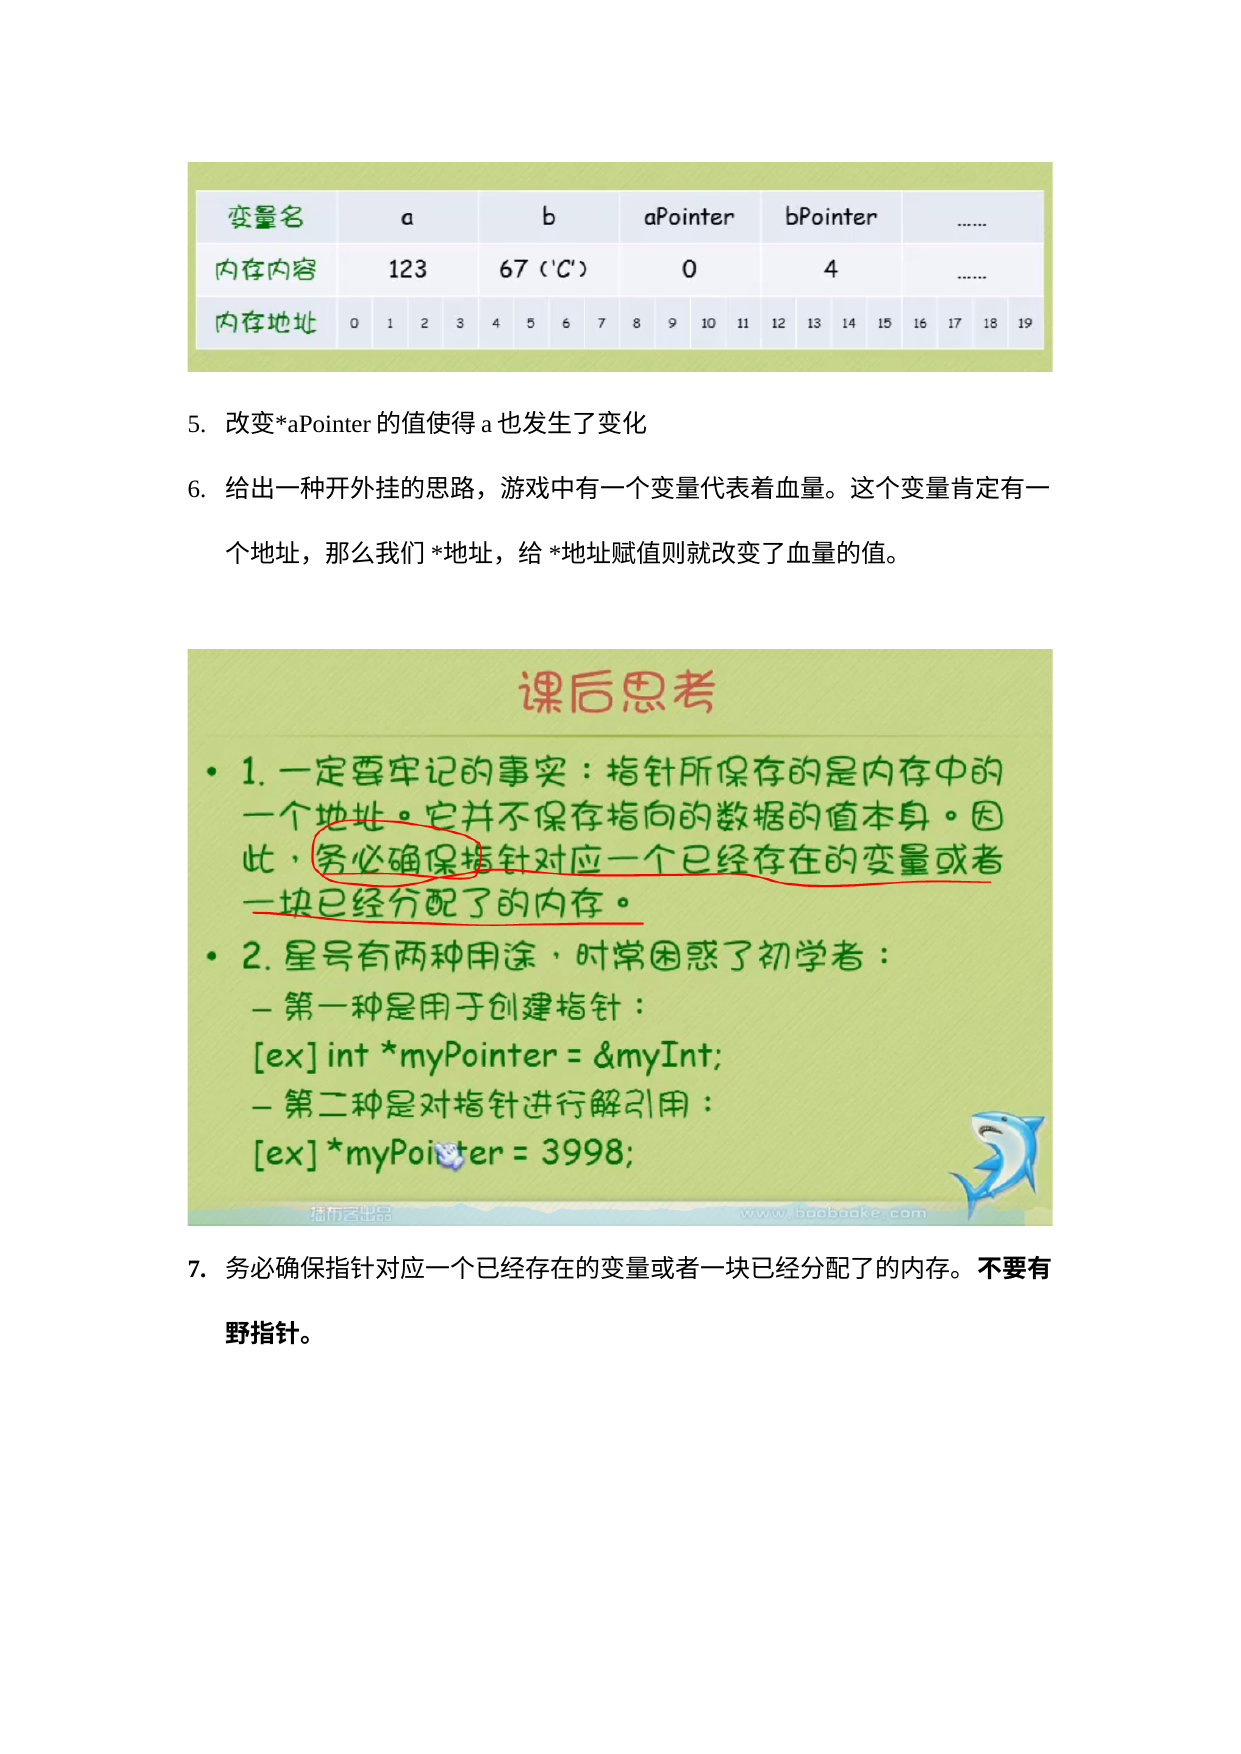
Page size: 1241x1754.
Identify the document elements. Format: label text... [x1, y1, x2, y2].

list 改变*aPointer的值使得a也发生了变化 [187, 389, 1053, 454]
picture [187, 162, 1053, 372]
list 务必确保指针对应一个已经存在的变量或者一块已经分配了的内存。不要有野指针。 [187, 1234, 1053, 1364]
picture [187, 649, 1053, 1226]
list 给出一种开外挂的思路，游戏中有一个变量代表着血量。这个变量肯定有一个地址，那么我们 *地址，给 *地址赋值则就改变了血量的值。 [187, 454, 1053, 584]
